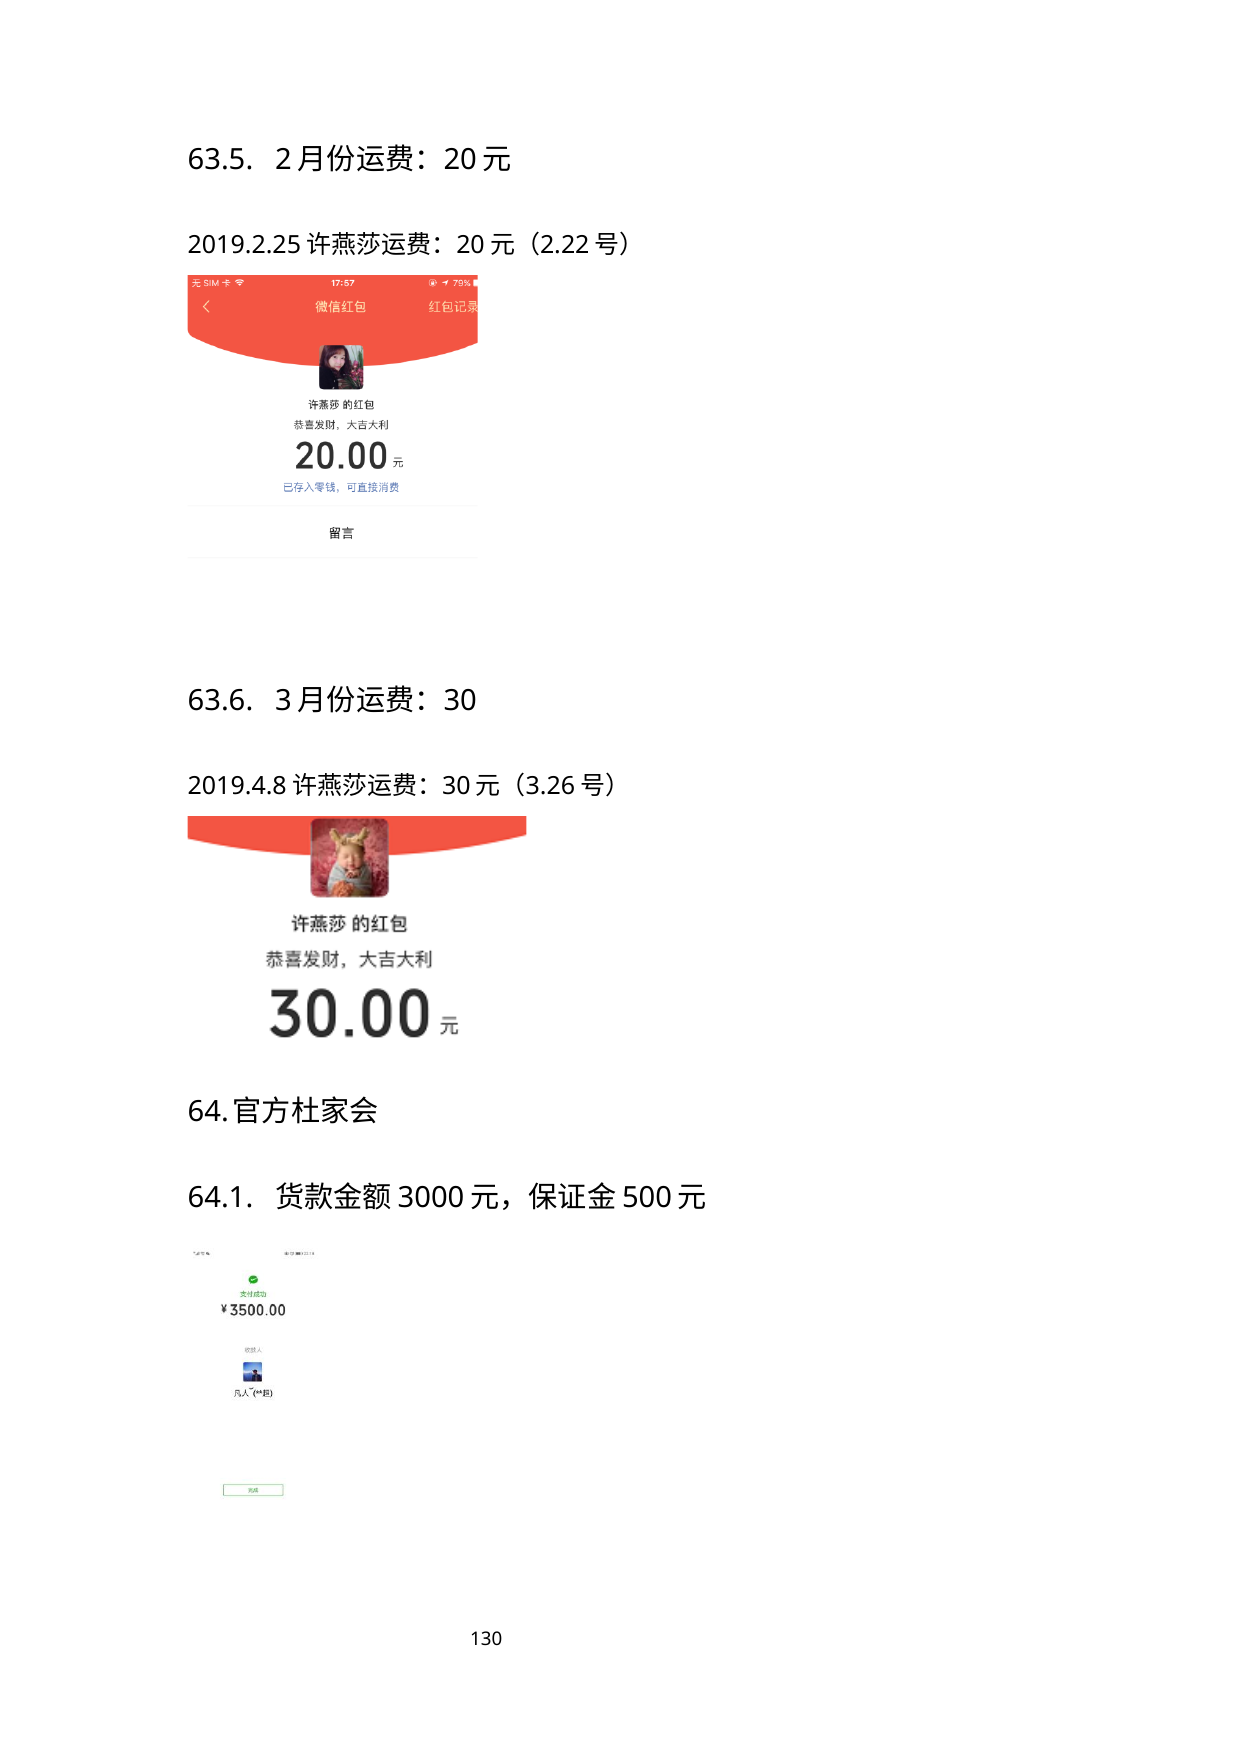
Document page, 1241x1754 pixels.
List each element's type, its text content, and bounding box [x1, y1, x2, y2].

subtitle 货款金额3000元，保证金500元 [187, 1162, 1053, 1227]
subtitle 3月份运费：30 [187, 665, 1053, 730]
picture [187, 1248, 319, 1521]
subtitle 官方杜家会 [187, 1076, 1053, 1141]
text 2019.2.25许燕莎运费：20元（2.22号） [187, 210, 1053, 275]
picture [187, 275, 478, 599]
picture [187, 816, 527, 1061]
text 2019.4.8许燕莎运费：30元（3.26号） [187, 751, 1053, 816]
subtitle 2月份运费：20元 [187, 124, 1053, 189]
